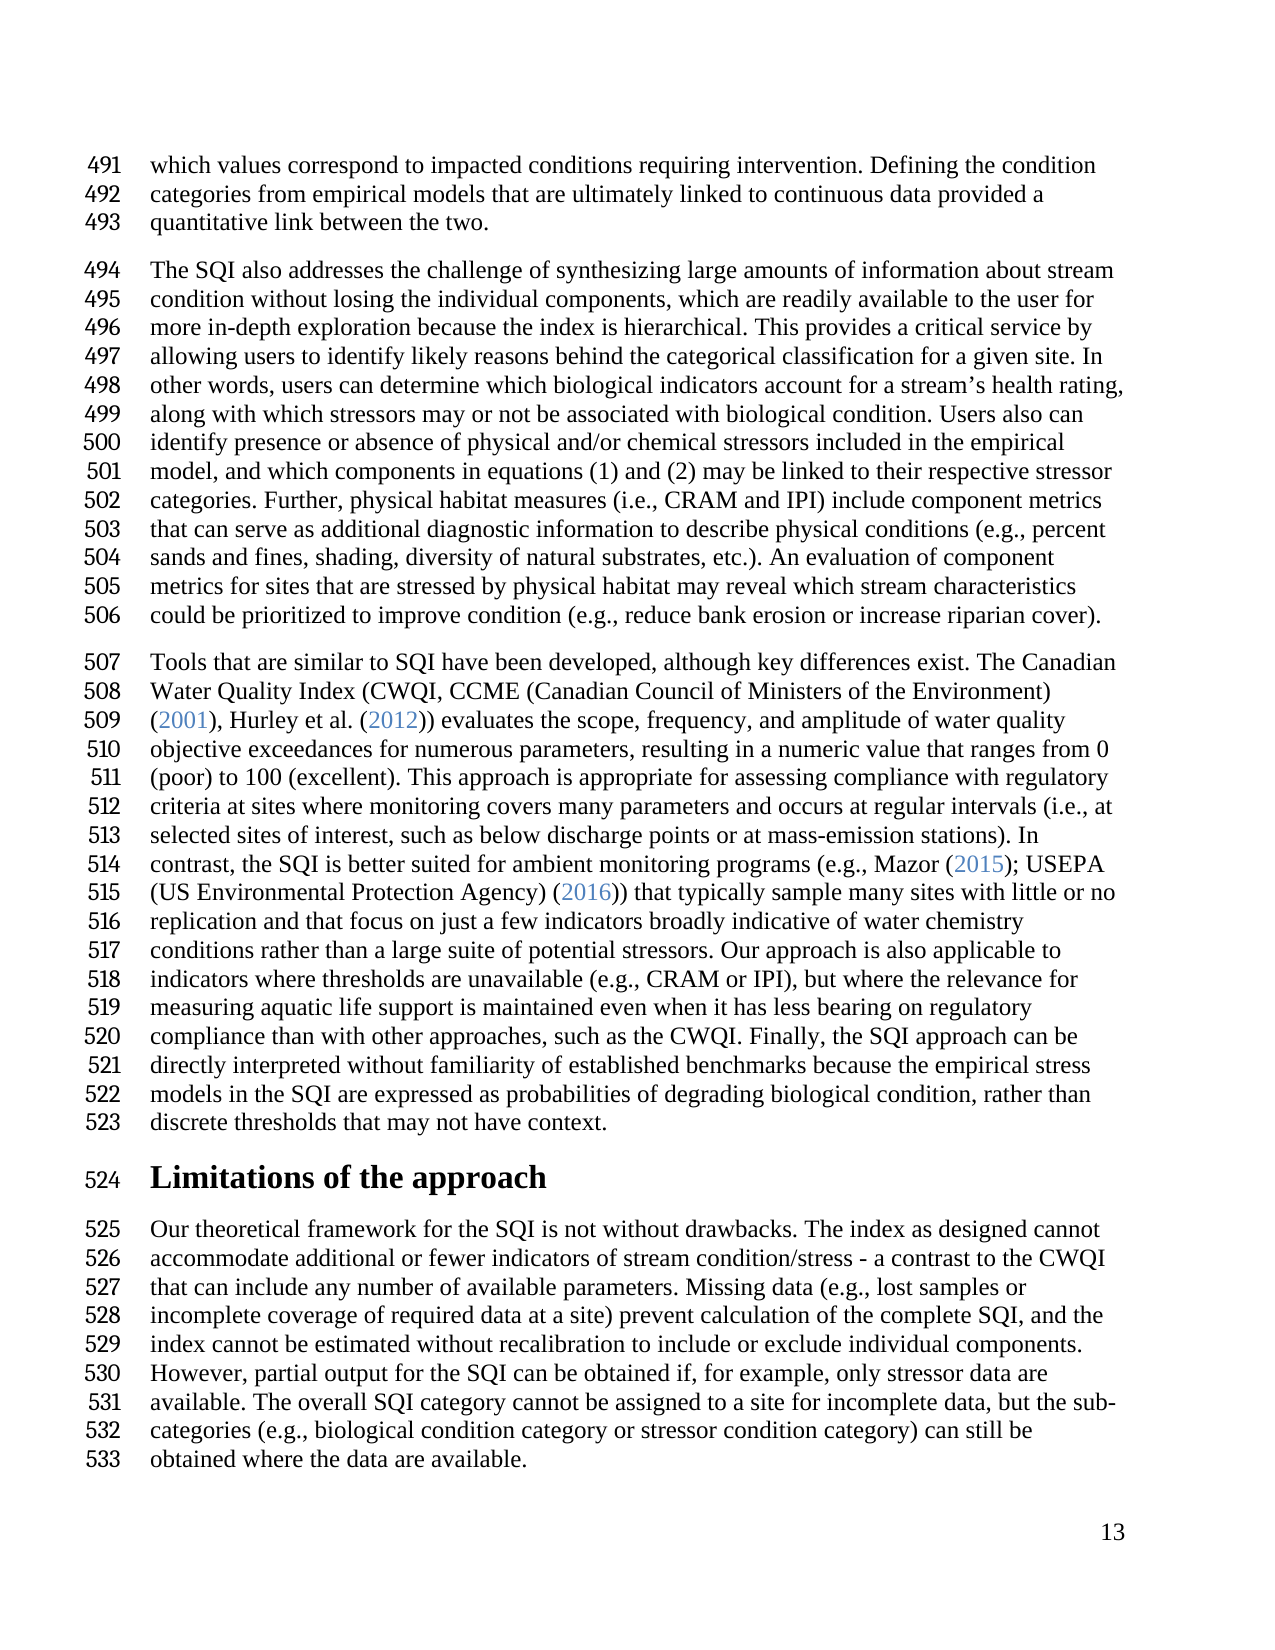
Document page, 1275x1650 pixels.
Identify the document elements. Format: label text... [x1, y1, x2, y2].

text Tools that are similar to SQI have been developed, although key differences exist. The Canadian Water Quality Index (CWQI, CCME (Canadian Council of Ministers of the Environment) (2001), Hurley et al. (2012)) evaluates the scope, frequency, and amplitude of water quality objective exceedances for numerous parameters, resulting in a numeric value that ranges from 0 (poor) to 100 (excellent). This approach is appropriate for assessing compliance with regulatory criteria at sites where monitoring covers many parameters and occurs at regular intervals (i.e., at selected sites of interest, such as below discharge points or at mass-emission stations). In contrast, the SQI is better suited for ambient monitoring programs (e.g., Mazor (2015); USEPA (US Environmental Protection Agency) (2016)) that typically sample many sites with little or no replication and that focus on just a few indicators broadly indicative of water chemistry conditions rather than a large suite of potential stressors. Our approach is also applicable to indicators where thresholds are unavailable (e.g., CRAM or IPI), but where the relevance for measuring aquatic life support is maintained even when it has less bearing on regulatory compliance than with other approaches, such as the CWQI. Finally, the SQI approach can be directly interpreted without familiarity of established benchmarks because the empirical stress models in the SQI are expressed as probabilities of degrading biological condition, rather than discrete thresholds that may not have context. [150, 647, 1125, 1136]
text Our theoretical framework for the SQI is not without drawbacks. The index as designed cannot accommodate additional or fewer indicators of stream condition/stress - a contrast to the CWQI that can include any number of available parameters. Missing data (e.g., lost samples or incomplete coverage of required data at a site) prevent calculation of the complete SQI, and the index cannot be estimated without recalibration to include or exclude individual components. However, partial output for the SQI can be obtained if, for example, only stressor data are available. The overall SQI category cannot be assigned to a site for incomplete data, but the sub-categories (e.g., biological condition category or stressor condition category) can still be obtained where the data are available. [150, 1214, 1125, 1473]
subtitle Limitations of the approach [150, 1157, 1125, 1195]
text The SQI also addresses the challenge of synthesizing large amounts of information about stream condition without losing the individual components, which are readily available to the user for more in-depth exploration because the index is hierarchical. This provides a critical service by allowing users to identify likely reasons behind the categorical classification for a given site. In other words, users can determine which biological indicators account for a stream’s health rating, along with which stressors may or not be associated with biological condition. Users also can identify presence or absence of physical and/or chemical stressors included in the empirical model, and which components in equations (1) and (2) may be linked to their respective stressor categories. Further, physical habitat measures (i.e., CRAM and IPI) include component metrics that can serve as additional diagnostic information to describe physical conditions (e.g., percent sands and fines, shading, diversity of natural substrates, etc.). An evaluation of component metrics for sites that are stressed by physical habitat may reveal which stream characteristics could be prioritized to improve condition (e.g., reduce bank erosion or increase riparian cover). [150, 255, 1125, 629]
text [150, 150, 1125, 236]
